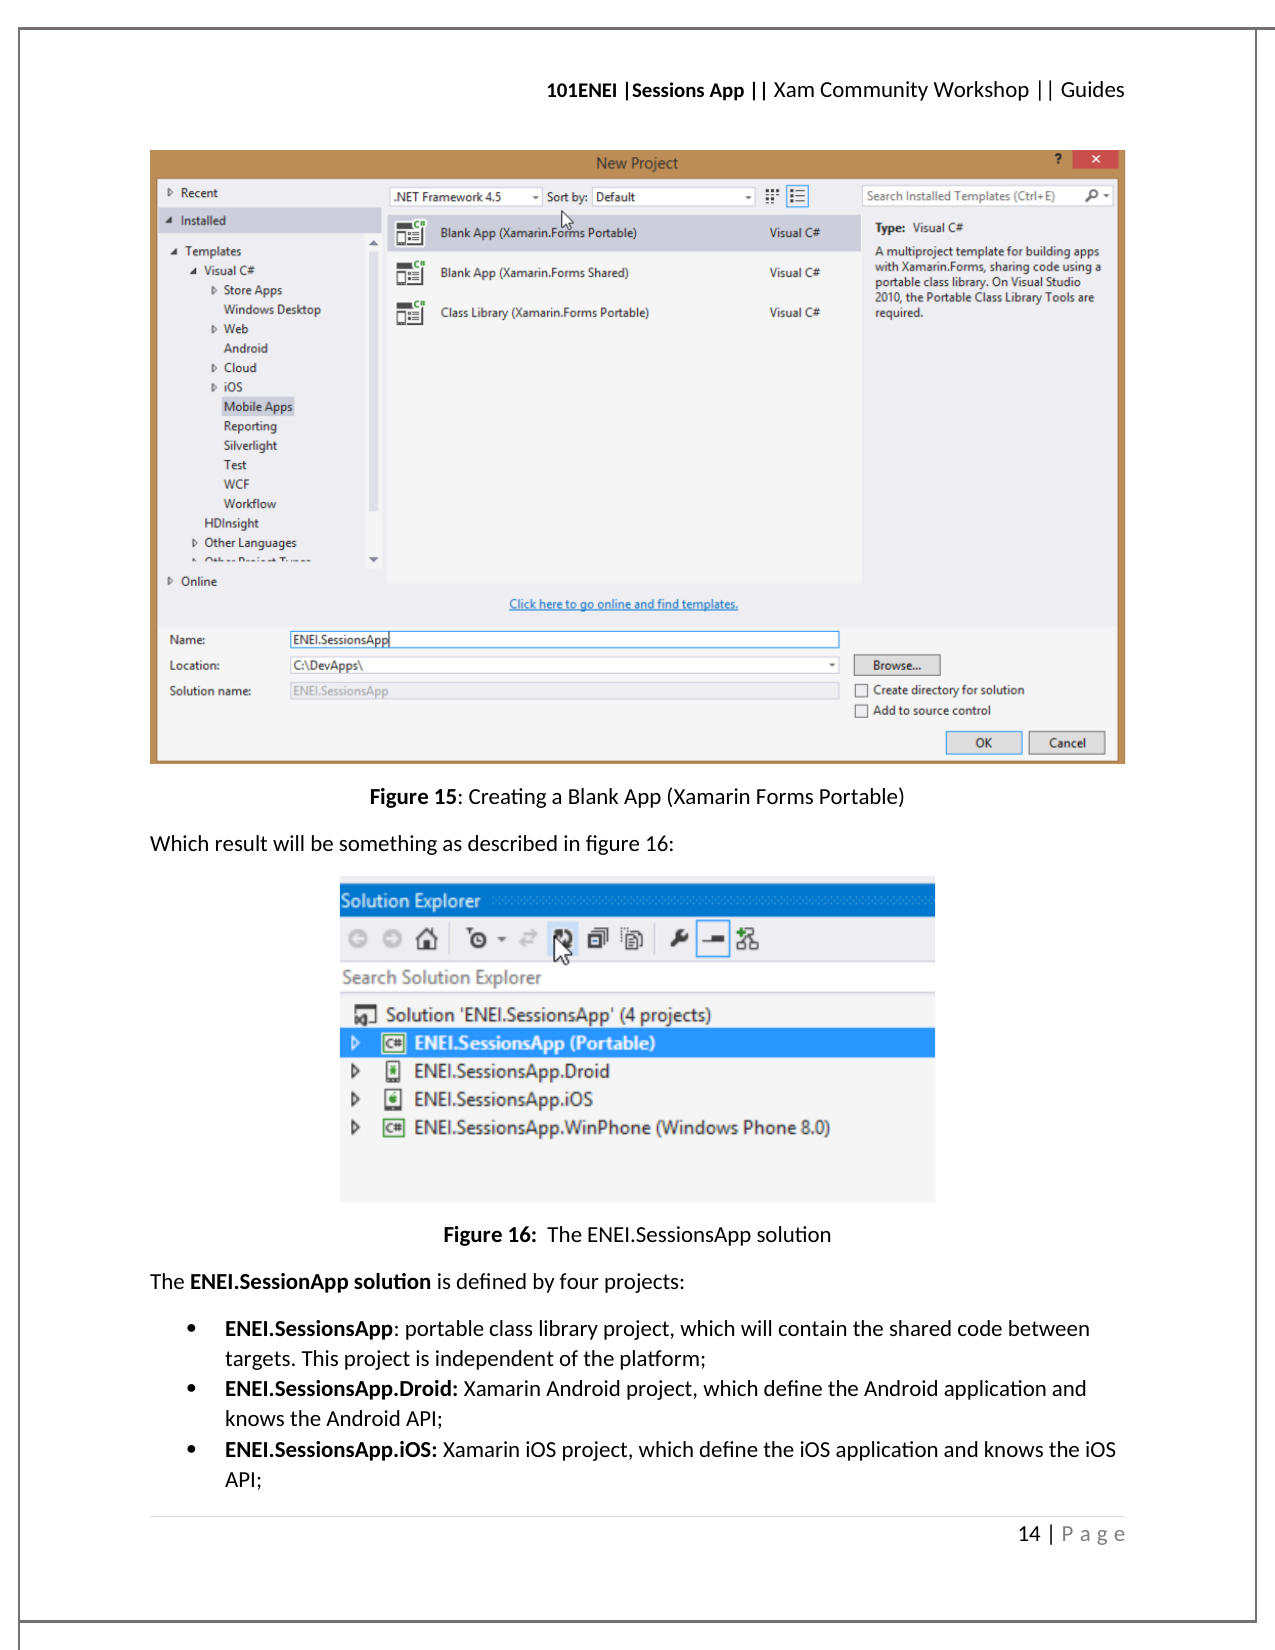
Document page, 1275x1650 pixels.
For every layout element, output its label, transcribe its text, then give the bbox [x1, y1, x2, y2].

text Figure 16: The ENEI.SessionsApp solution [150, 1220, 1125, 1248]
list ENEI.SessionsApp: portable class library project, which will contain the shared code between targets. This project is independent of the platform; [187, 1314, 1125, 1372]
picture [150, 150, 1125, 764]
text Figure 15: Creating a Blank App (Xamarin Forms Portable) [150, 782, 1125, 811]
list ENEI.SessionsApp.Droid: Xamarin Android project, which define the Android application and knows the Android API; [187, 1374, 1125, 1432]
list ENEI.SessionsApp.iOS: Xamarin iOS project, which define the iOS application and knows the iOS API; [187, 1435, 1125, 1493]
text The ENEI.SessionApp solution is defined by four projects: [150, 1267, 1125, 1295]
picture [339, 876, 936, 1202]
text Which result will be something as described in figure 16: [150, 829, 1125, 857]
